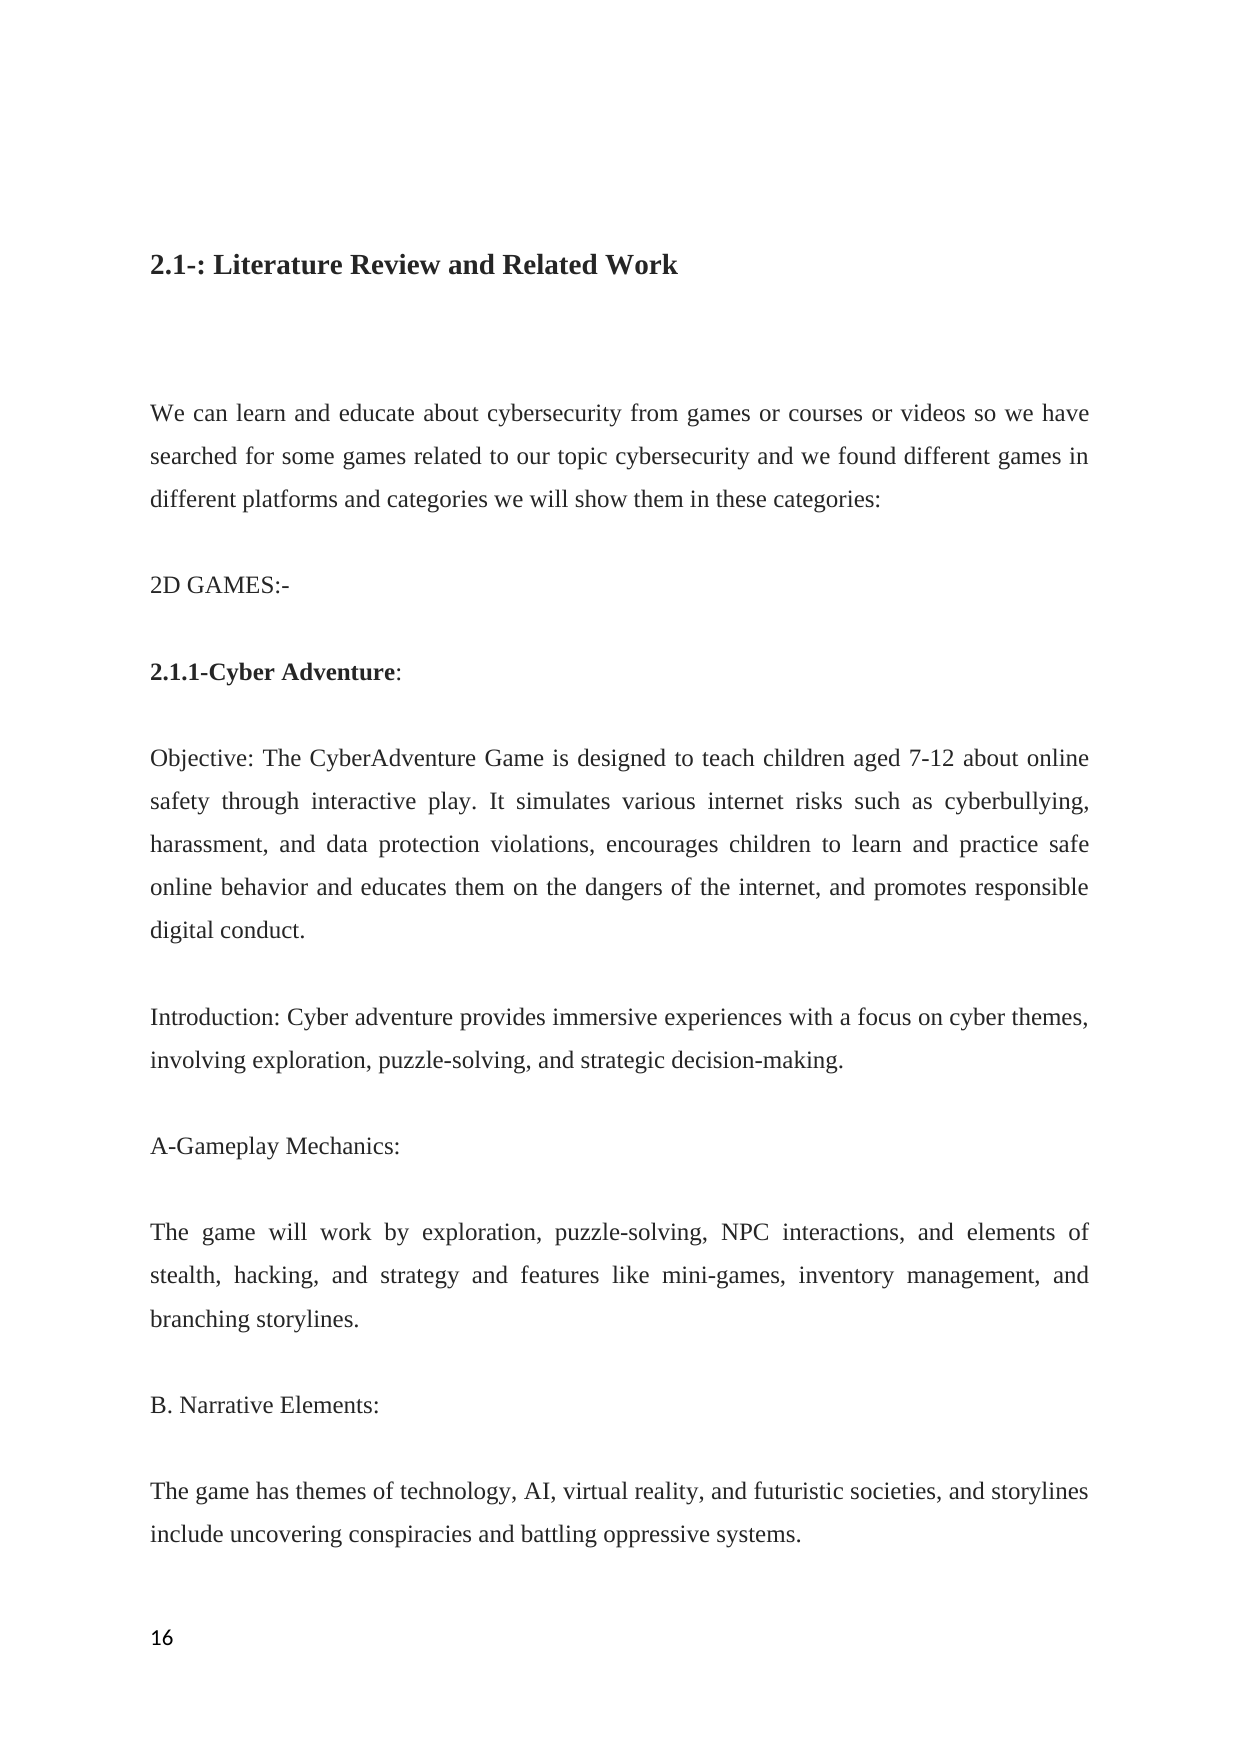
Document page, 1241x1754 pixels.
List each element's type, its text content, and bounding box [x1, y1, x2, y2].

text A-Gameplay Mechanics: [150, 1131, 1090, 1160]
text Objective: The CyberAdventure Game is designed to teach children aged 7-12 about online safety through interactive play. It simulates various internet risks such as cyberbullying, harassment, and data protection violations, encourages children to learn and practice safe online behavior and educates them on the dangers of the internet, and promotes responsible digital conduct. [150, 743, 1090, 944]
text The game will work by exploration, puzzle-solving, NPC interactions, and elements of stealth, hacking, and strategy and features like mini-games, inventory management, and branching storylines. [150, 1217, 1090, 1332]
text 2.1.1-Cyber Adventure: [150, 657, 1090, 686]
text We can learn and educate about cybersecurity from games or courses or videos so we have searched for some games related to our topic cybersecurity and we found different games in different platforms and categories we will show them in these categories: [150, 398, 1090, 513]
text B. Narrative Elements: [150, 1390, 1090, 1419]
text The game has themes of technology, AI, virtual reality, and futuristic societies, and storylines include uncovering conspiracies and battling oppressive systems. [150, 1476, 1090, 1548]
text Introduction: Cyber adventure provides immersive experiences with a focus on cyber themes, involving exploration, puzzle-solving, and strategic decision-making. [150, 1002, 1090, 1074]
text 2D GAMES:- [150, 571, 1090, 599]
text 2.1-: Literature Review and Related Work [150, 247, 1090, 281]
